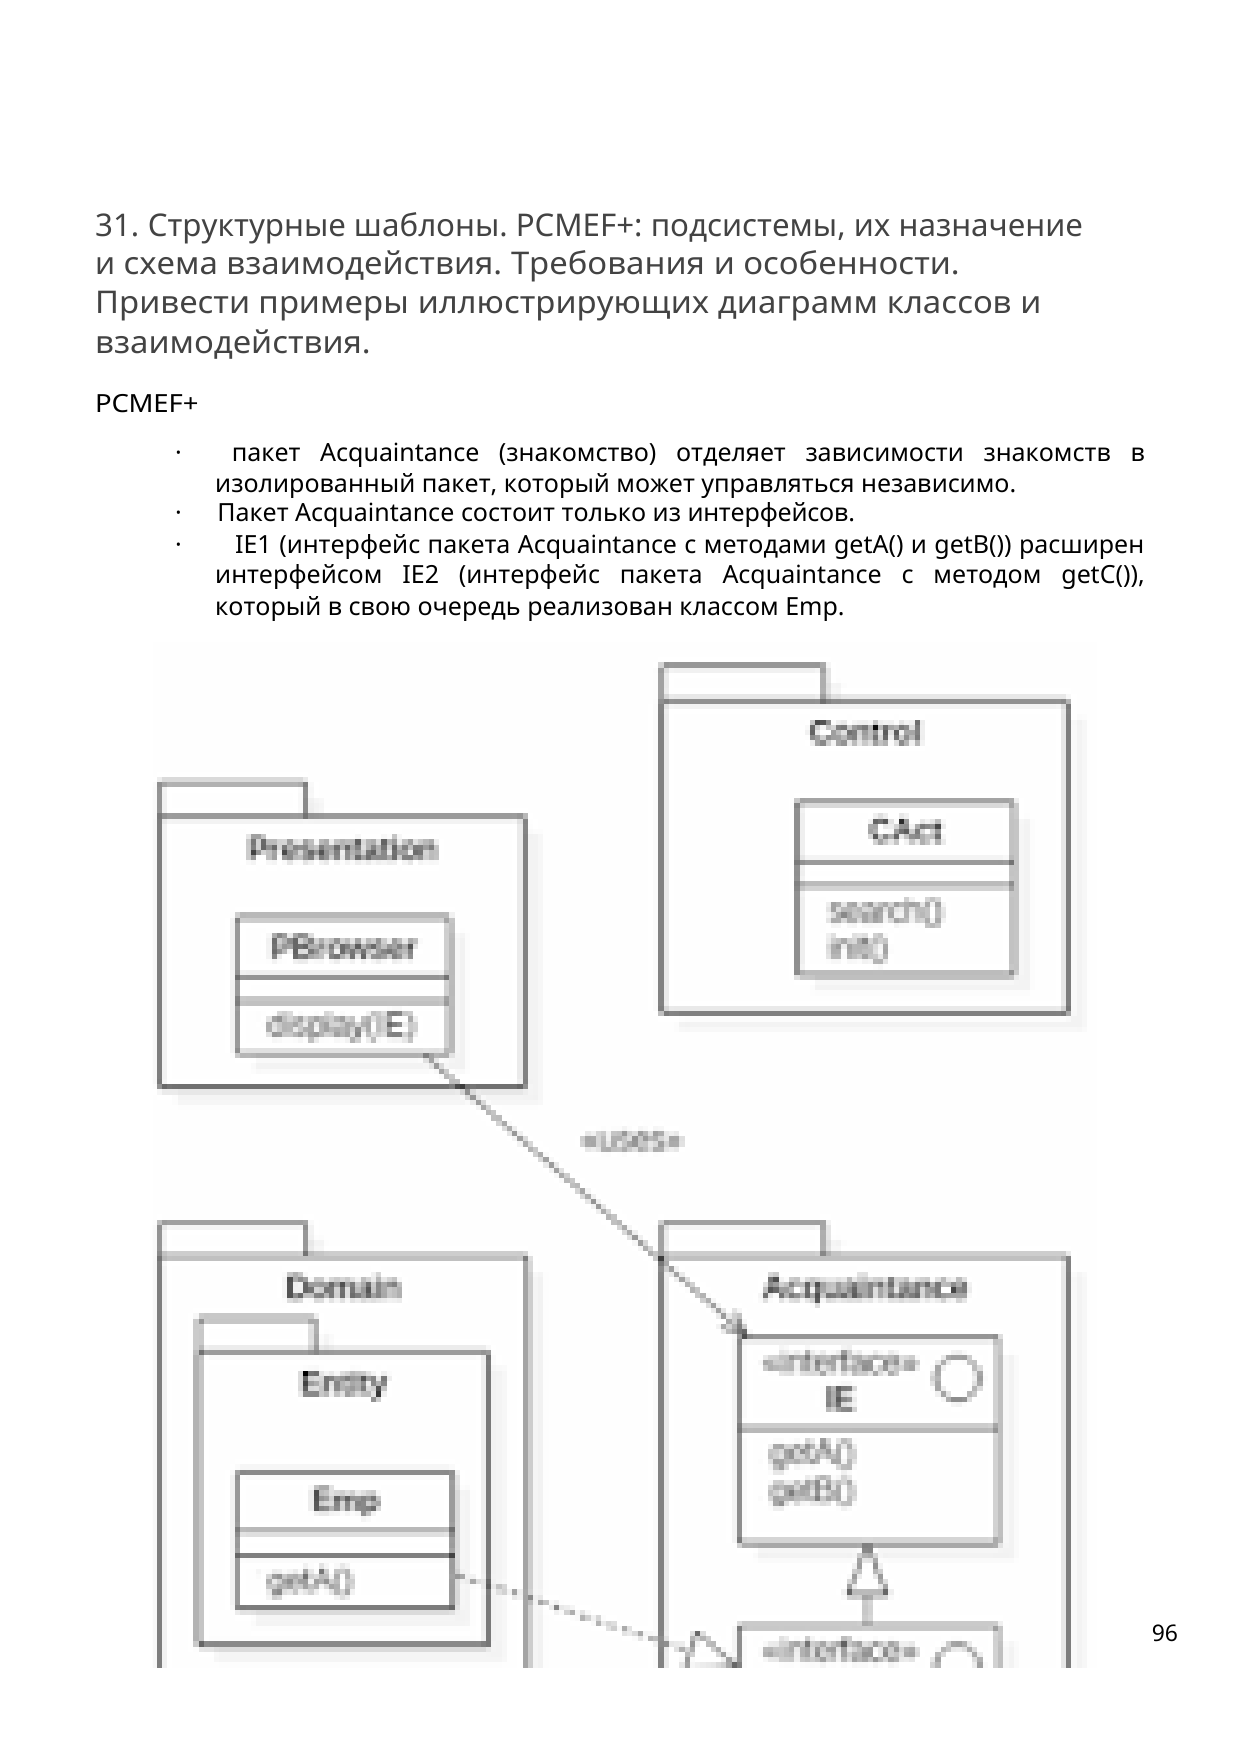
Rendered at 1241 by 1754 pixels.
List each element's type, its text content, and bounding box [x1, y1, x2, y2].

list Пакет Acquaintance состоит только из интерфейсов. [175, 499, 1178, 527]
list пакет Acquaintance (знакомство) отделяет зависимости знакомств в изолированный пакет, который может управляться независимо. [175, 436, 1146, 499]
list IE1 (интерфейс пакета Acquaintance с методами getA() и getB()) расширен интерфейсом IE2 (интерфейс пакета Acquaintance с методом getC()), который в свою очередь реализован классом Emp. [175, 528, 1146, 623]
list Структурные шаблоны. PCMEF+: подсистемы, их назначение и схема взаимодействия. Требования и особенности. Привести примеры иллюстрирующих диаграмм классов и взаимодействия. [95, 205, 1084, 362]
picture [152, 642, 1098, 1668]
text PCMEF+ [95, 386, 1178, 420]
